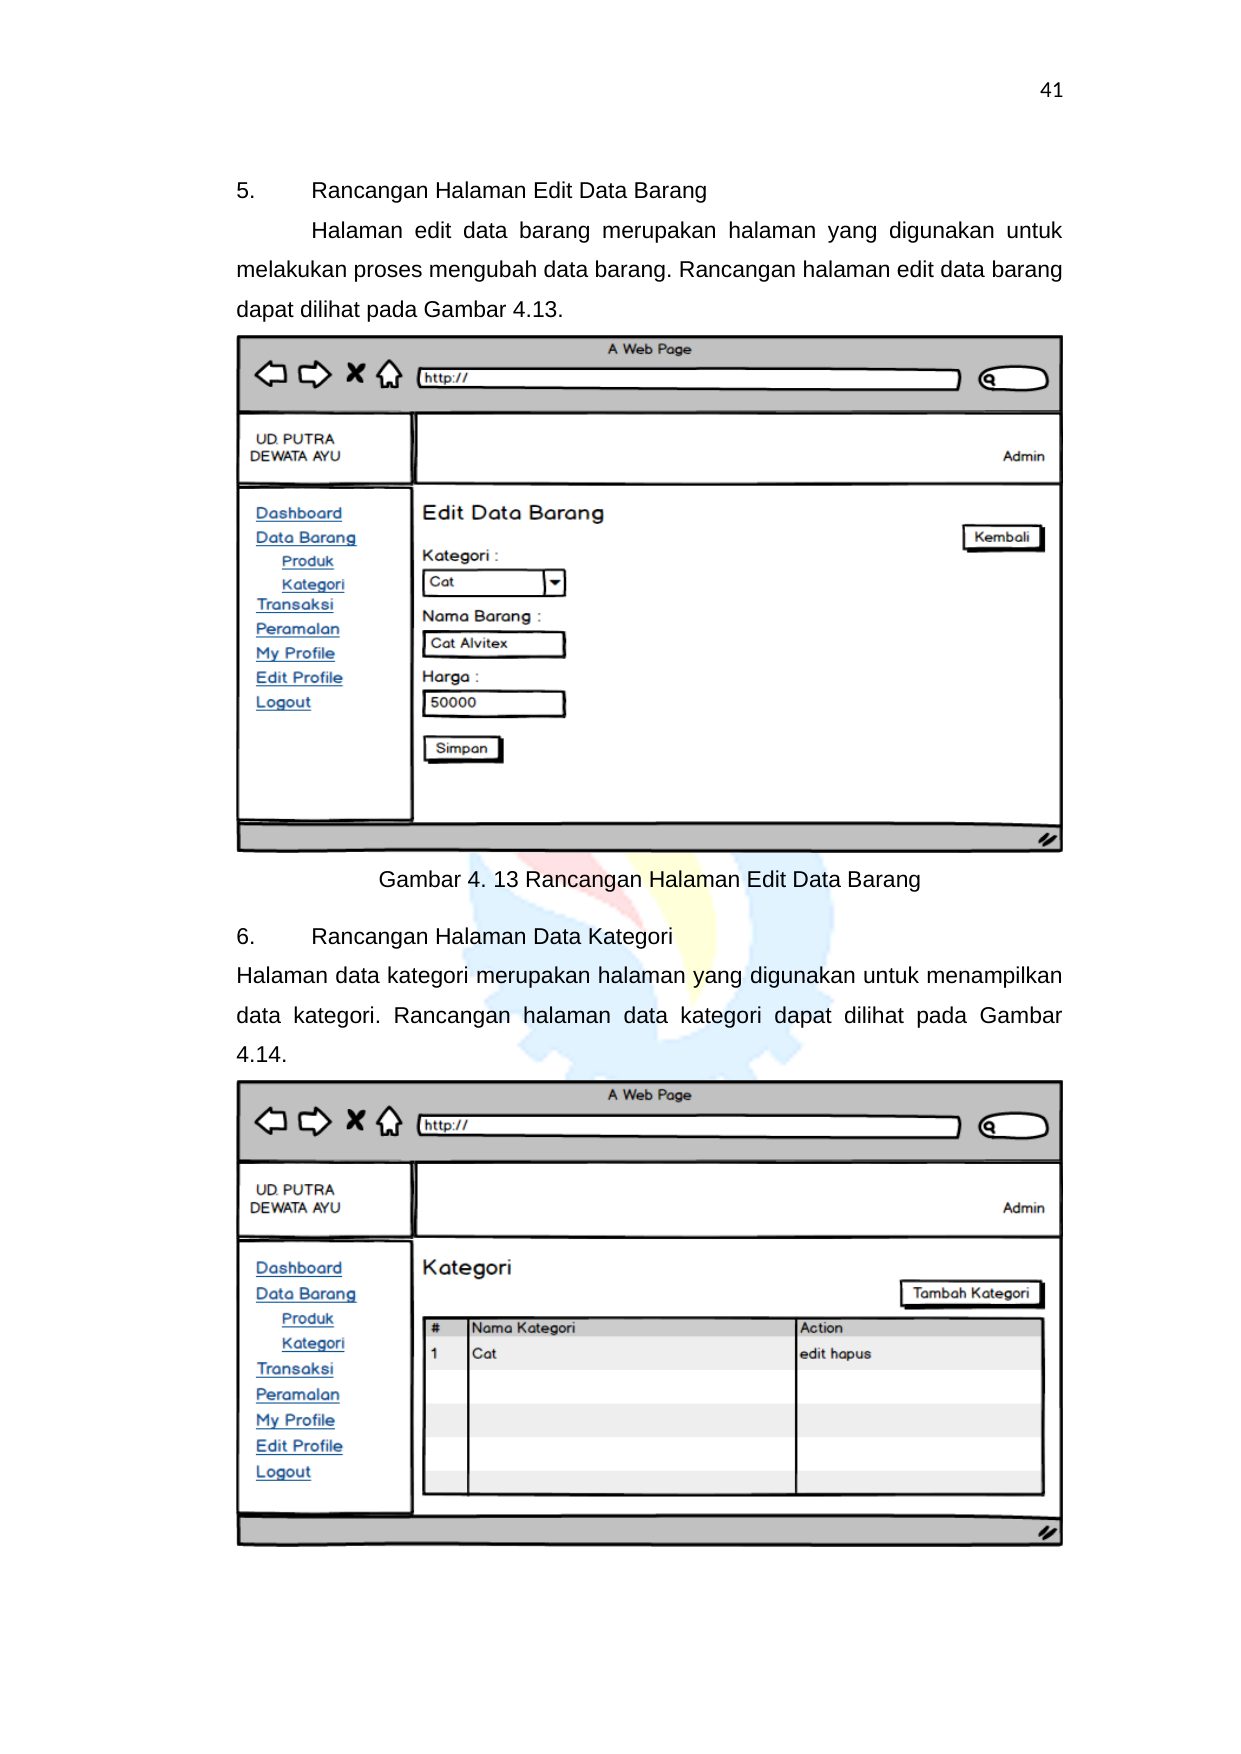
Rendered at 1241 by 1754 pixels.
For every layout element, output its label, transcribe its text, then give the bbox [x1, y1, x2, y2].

list Rancangan Halaman Data Kategori [236, 923, 1063, 949]
text Halaman edit data barang merupakan halaman yang digunakan untuk melakukan proses mengubah data barang. Rancangan halaman edit data barang dapat dilihat pada Gambar 4.13. [236, 217, 1063, 322]
picture [236, 335, 1063, 853]
text Gambar 4. 13 Rancangan Halaman Edit Data Barang [236, 866, 1063, 893]
text Halaman data kategori merupakan halaman yang digunakan untuk menampilkan data kategori. Rancangan halaman data kategori dapat dilihat pada Gambar 4.14. [236, 962, 1063, 1068]
list Rancangan Halaman Edit Data Barang [236, 177, 1063, 203]
picture [236, 1080, 1063, 1547]
